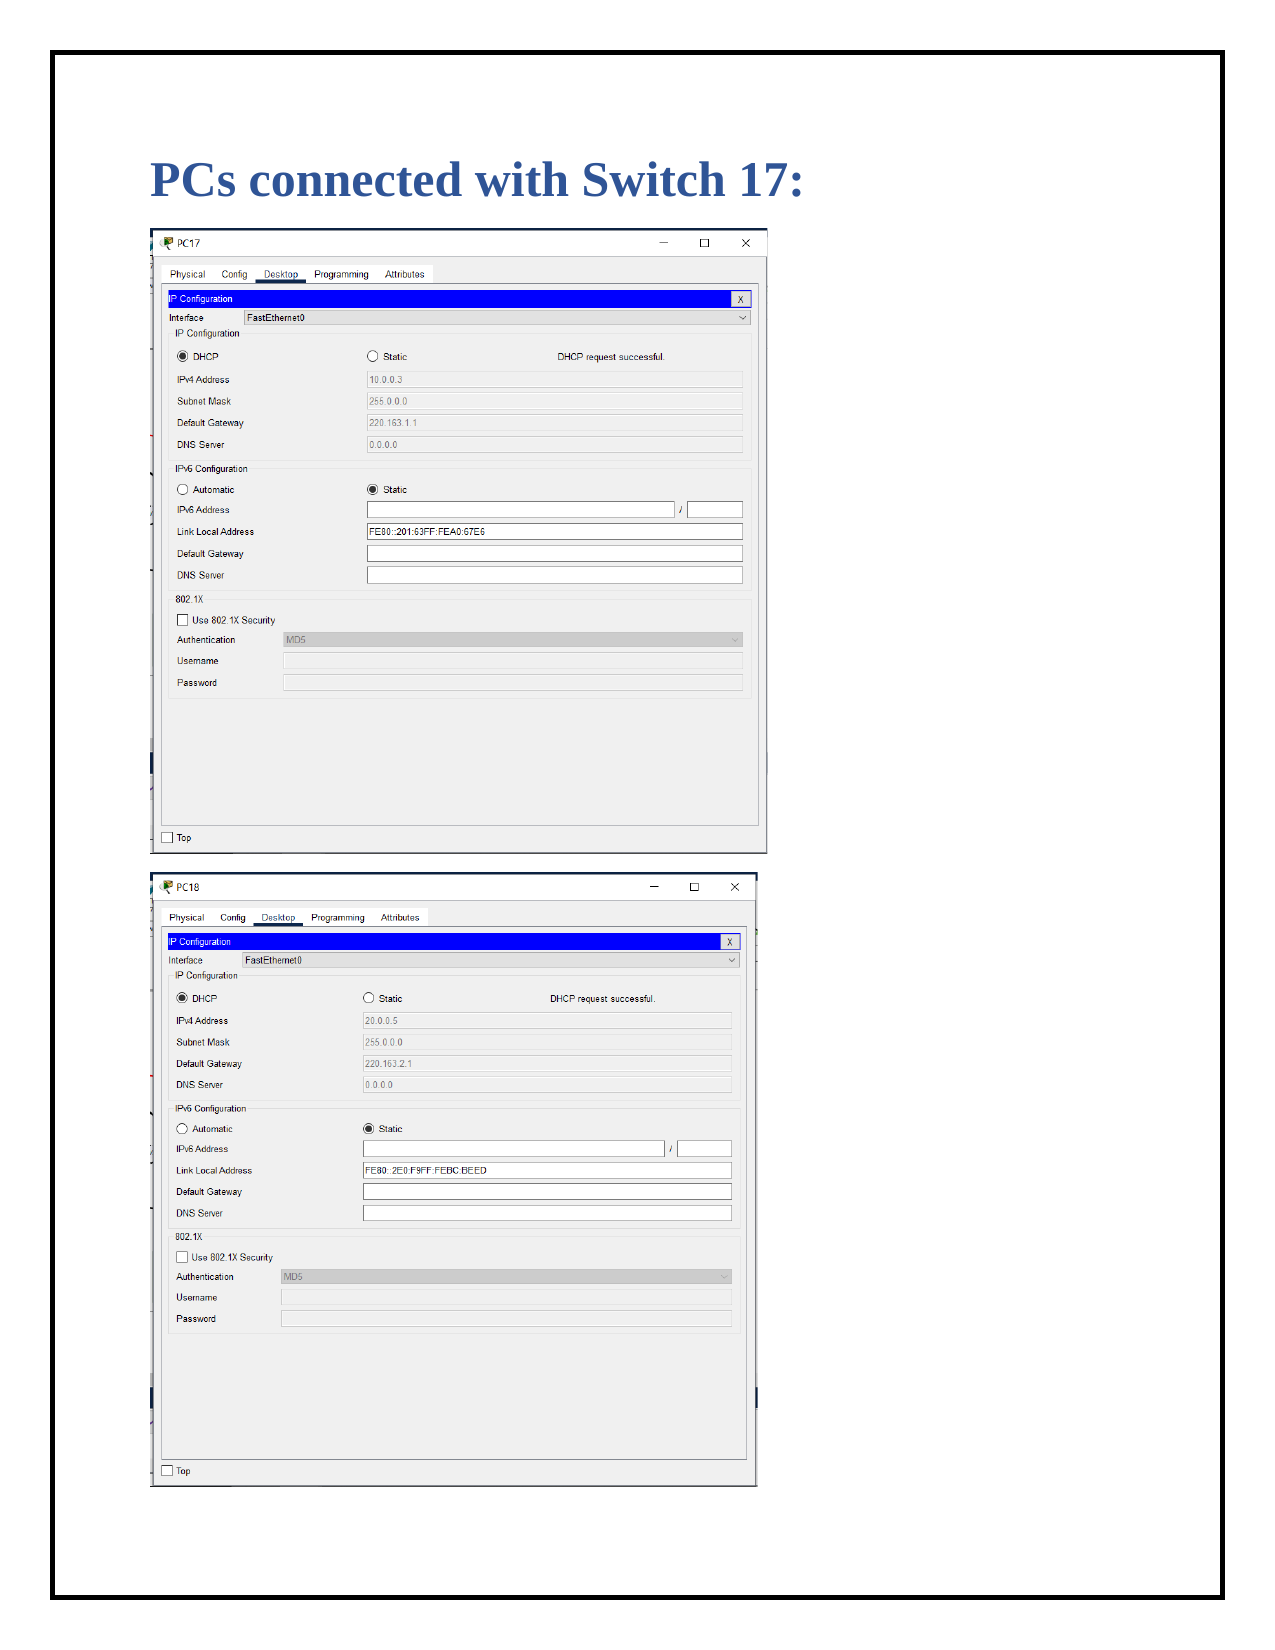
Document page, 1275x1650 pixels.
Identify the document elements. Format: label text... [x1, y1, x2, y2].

text PCs connected with Switch 17: [150, 150, 1125, 207]
picture [150, 228, 768, 854]
picture [150, 872, 758, 1487]
